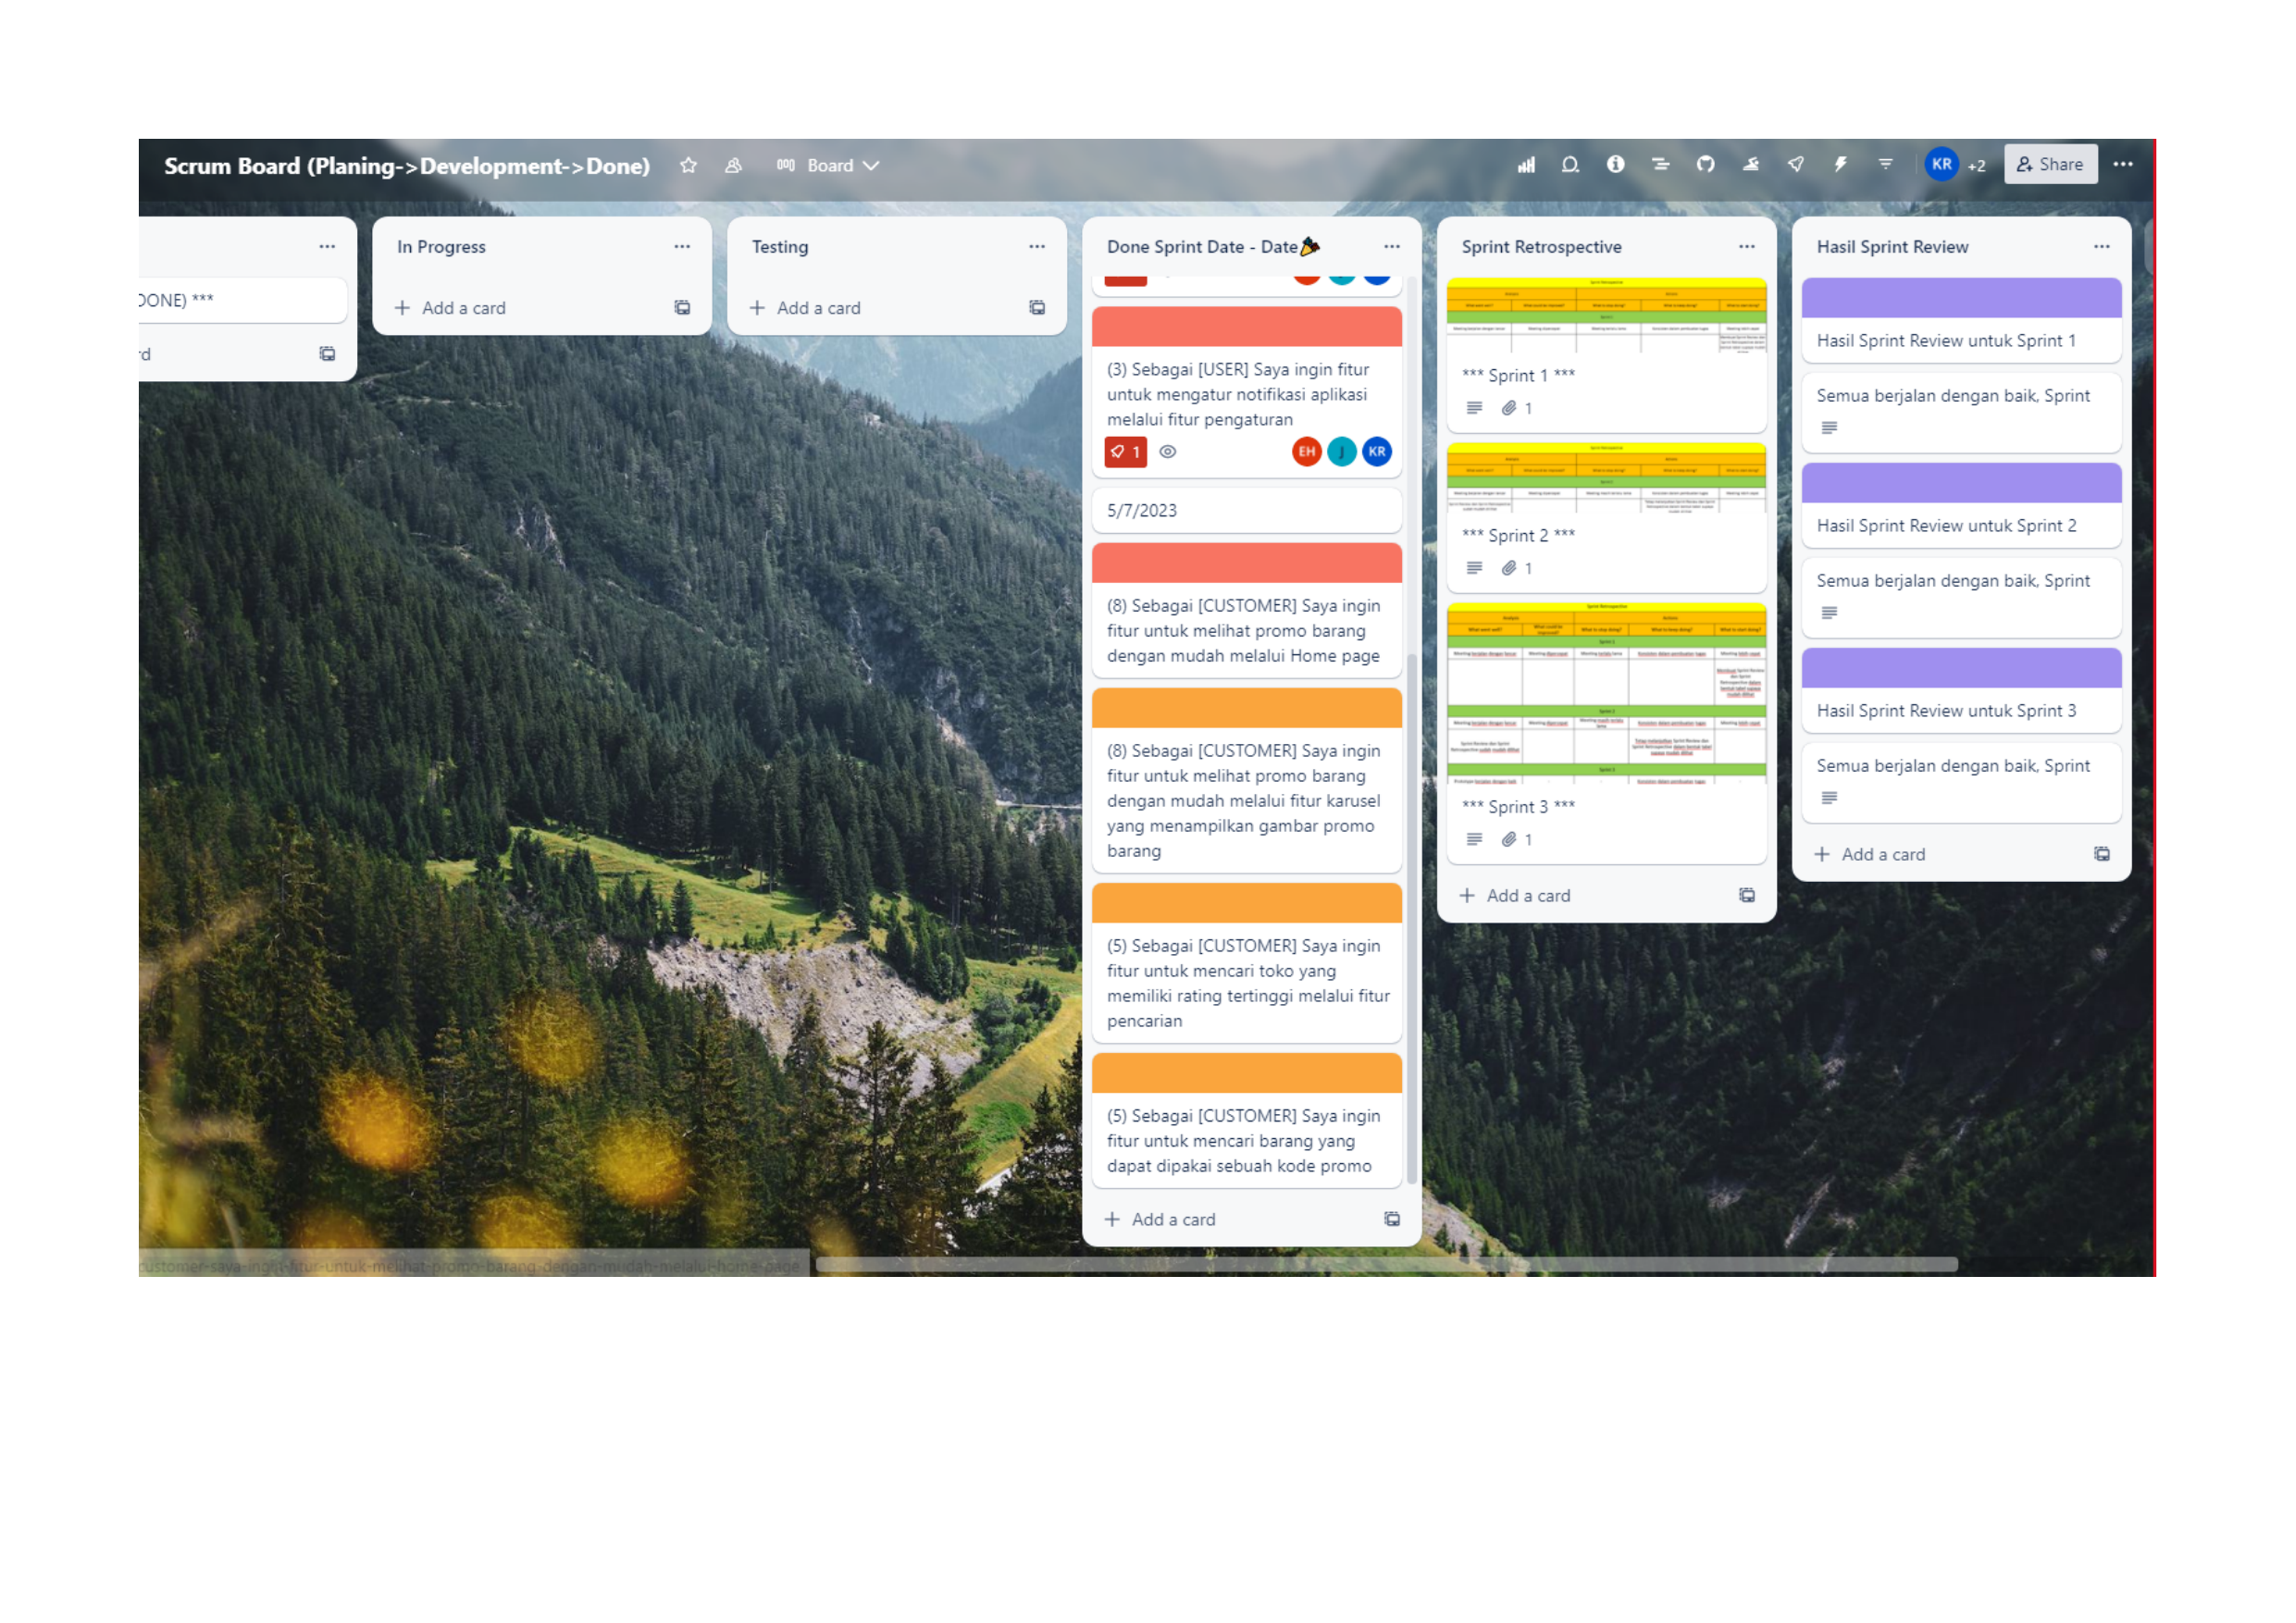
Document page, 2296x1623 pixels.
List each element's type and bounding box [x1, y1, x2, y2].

picture [139, 139, 2157, 1277]
